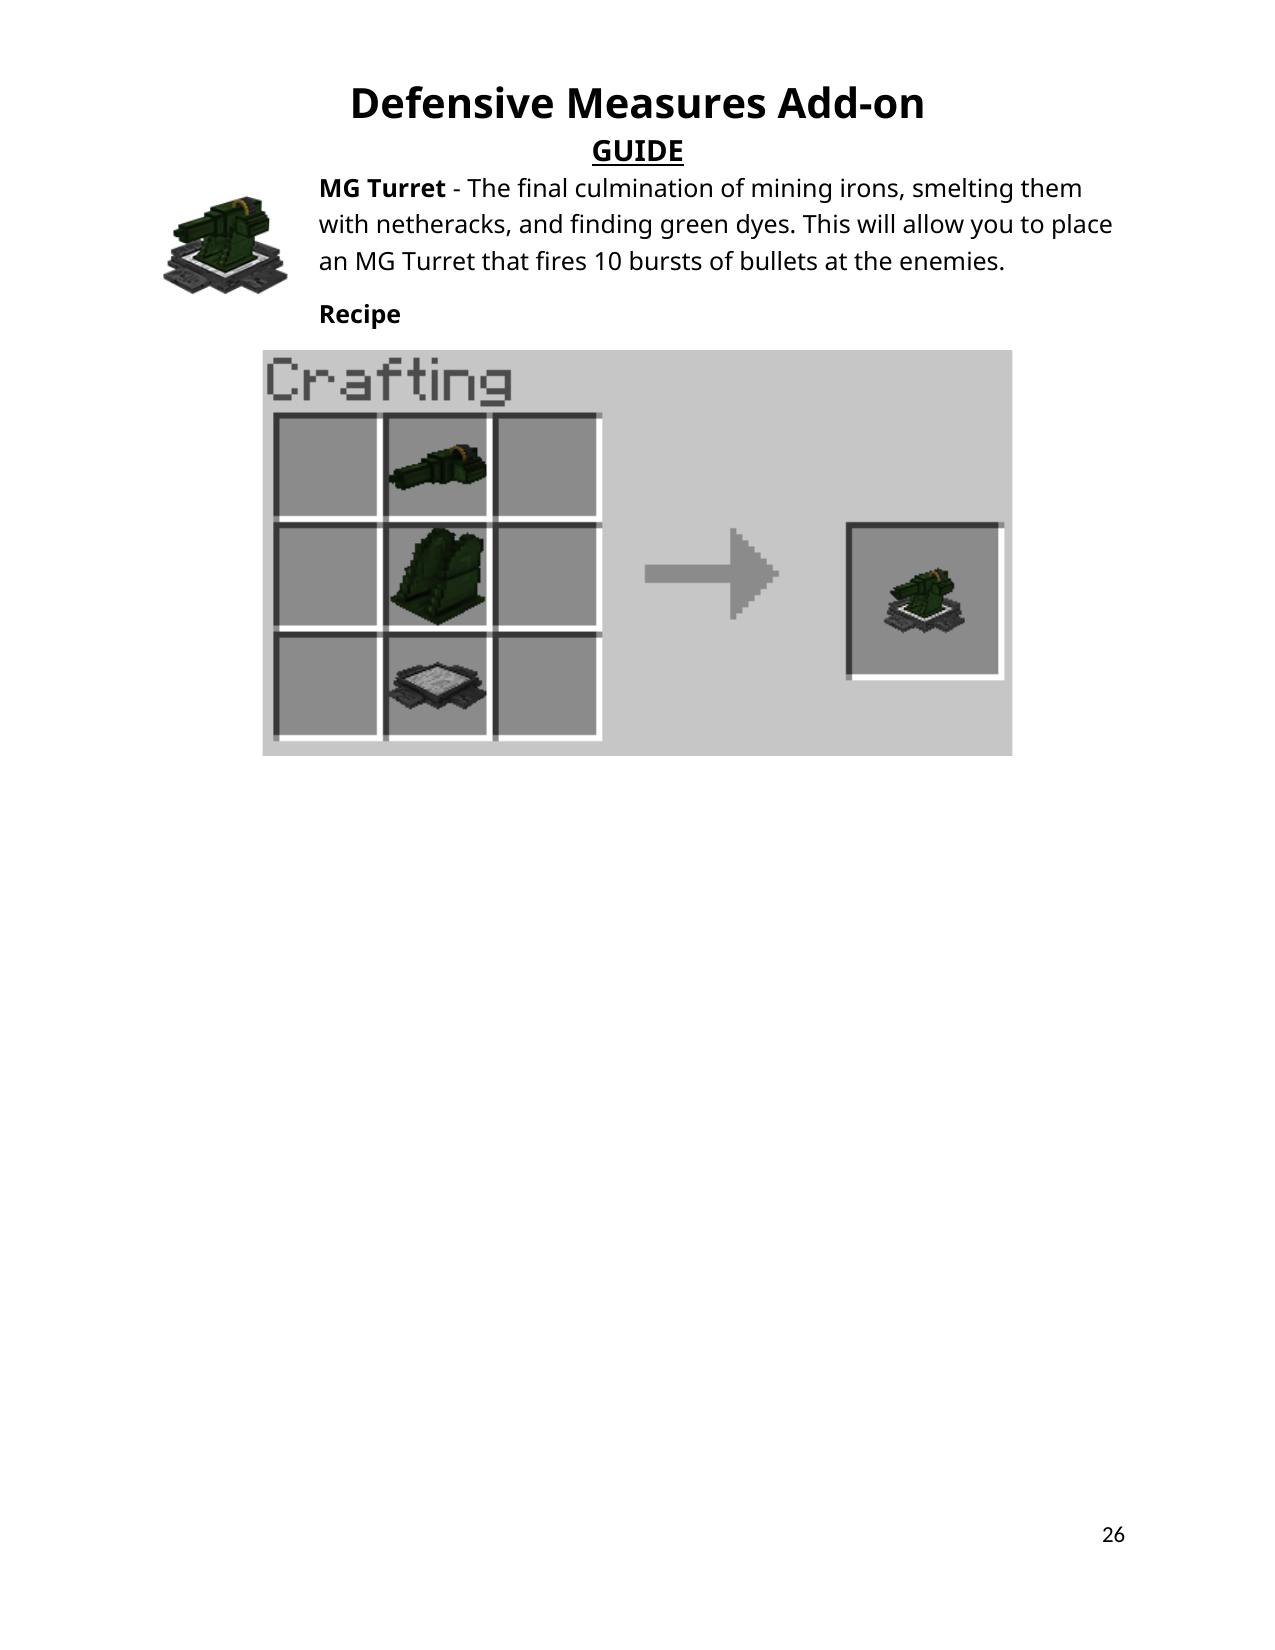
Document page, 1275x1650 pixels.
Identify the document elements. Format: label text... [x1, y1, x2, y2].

picture [262, 350, 1013, 756]
picture [150, 170, 300, 321]
text Recipe [150, 297, 1125, 331]
text MG Turret - The final culmination of mining irons, smelting them with netheracks, and finding green dyes. This will allow you to place an MG Turret that fires 10 bursts of bullets at the enemies. [300, 170, 1125, 278]
